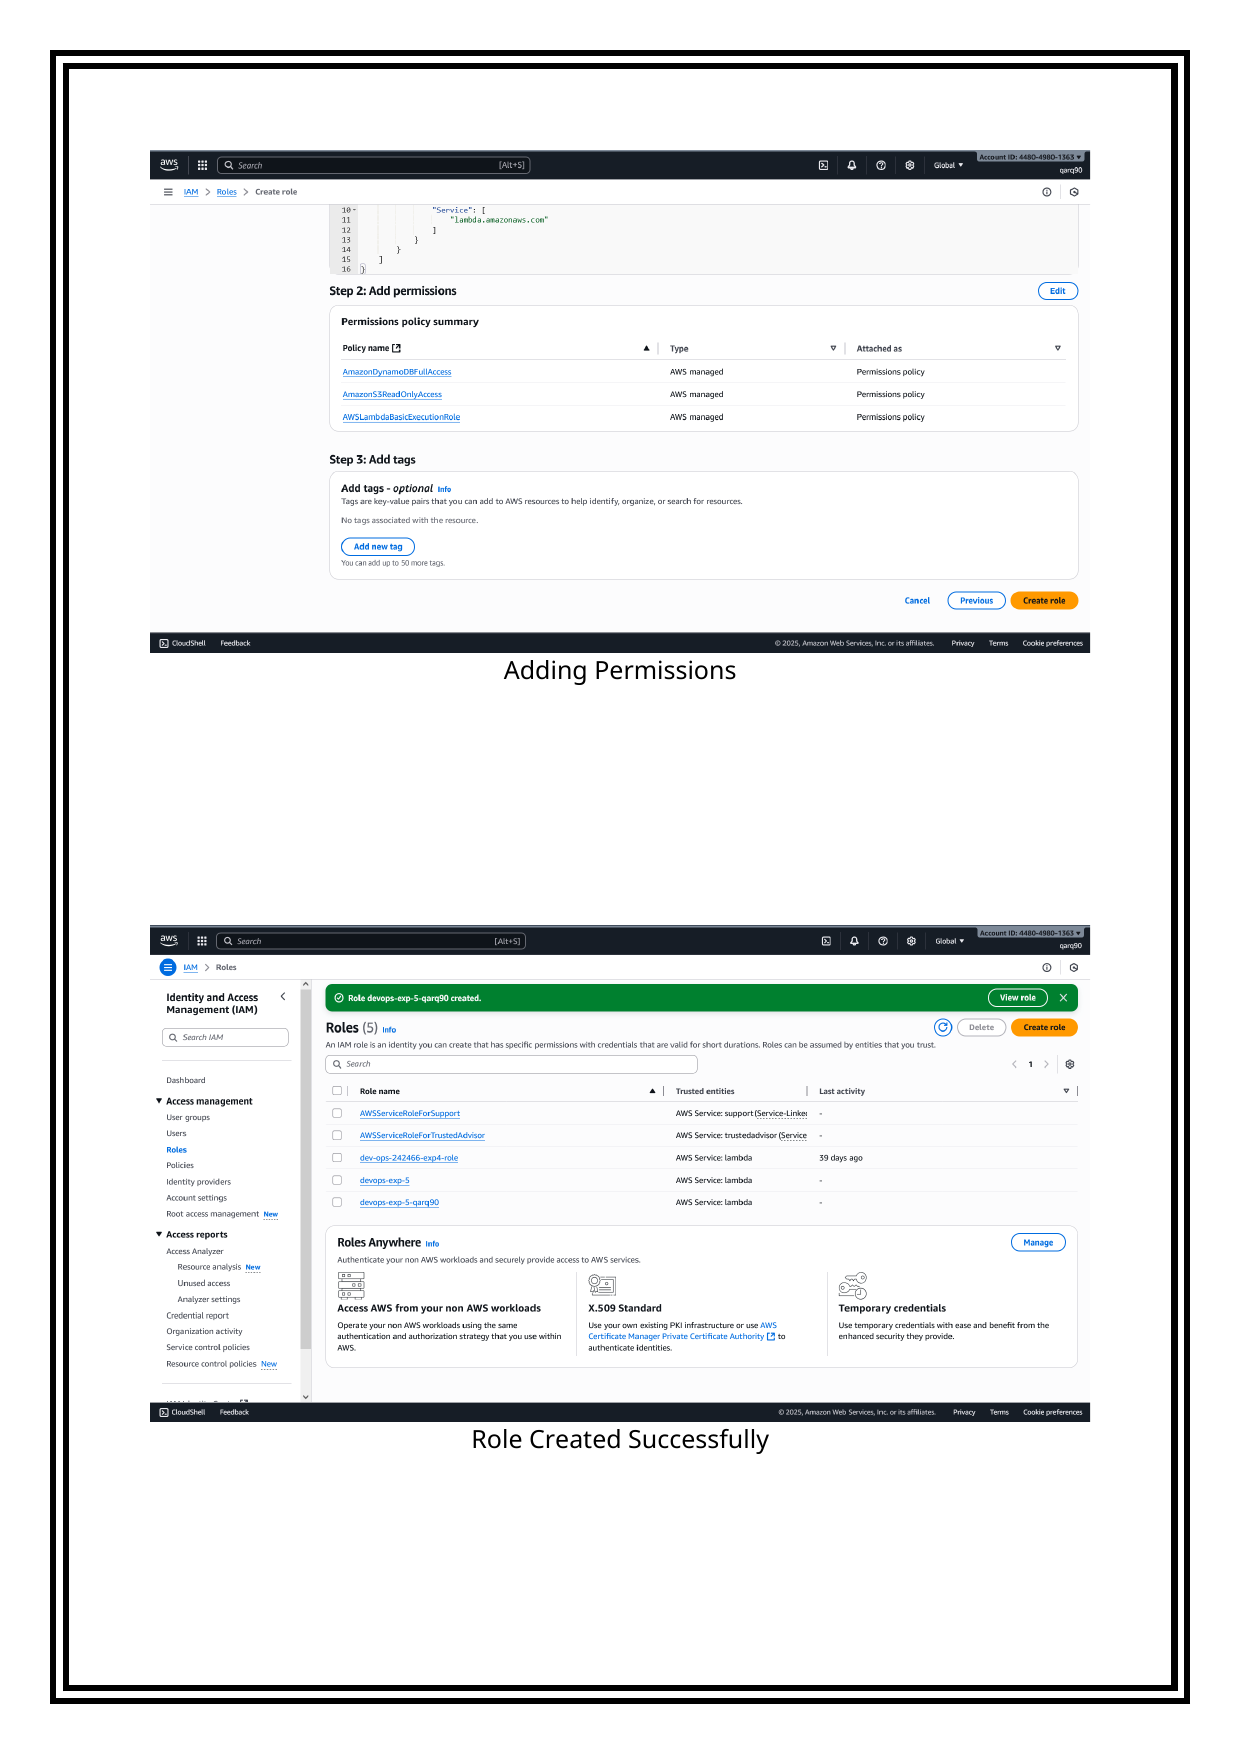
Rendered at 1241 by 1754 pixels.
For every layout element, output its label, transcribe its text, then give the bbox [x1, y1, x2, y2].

picture [150, 150, 1091, 653]
picture [150, 925, 1091, 1422]
text Role Created Successfully [150, 1422, 1090, 1456]
text Adding Permissions [150, 653, 1090, 687]
